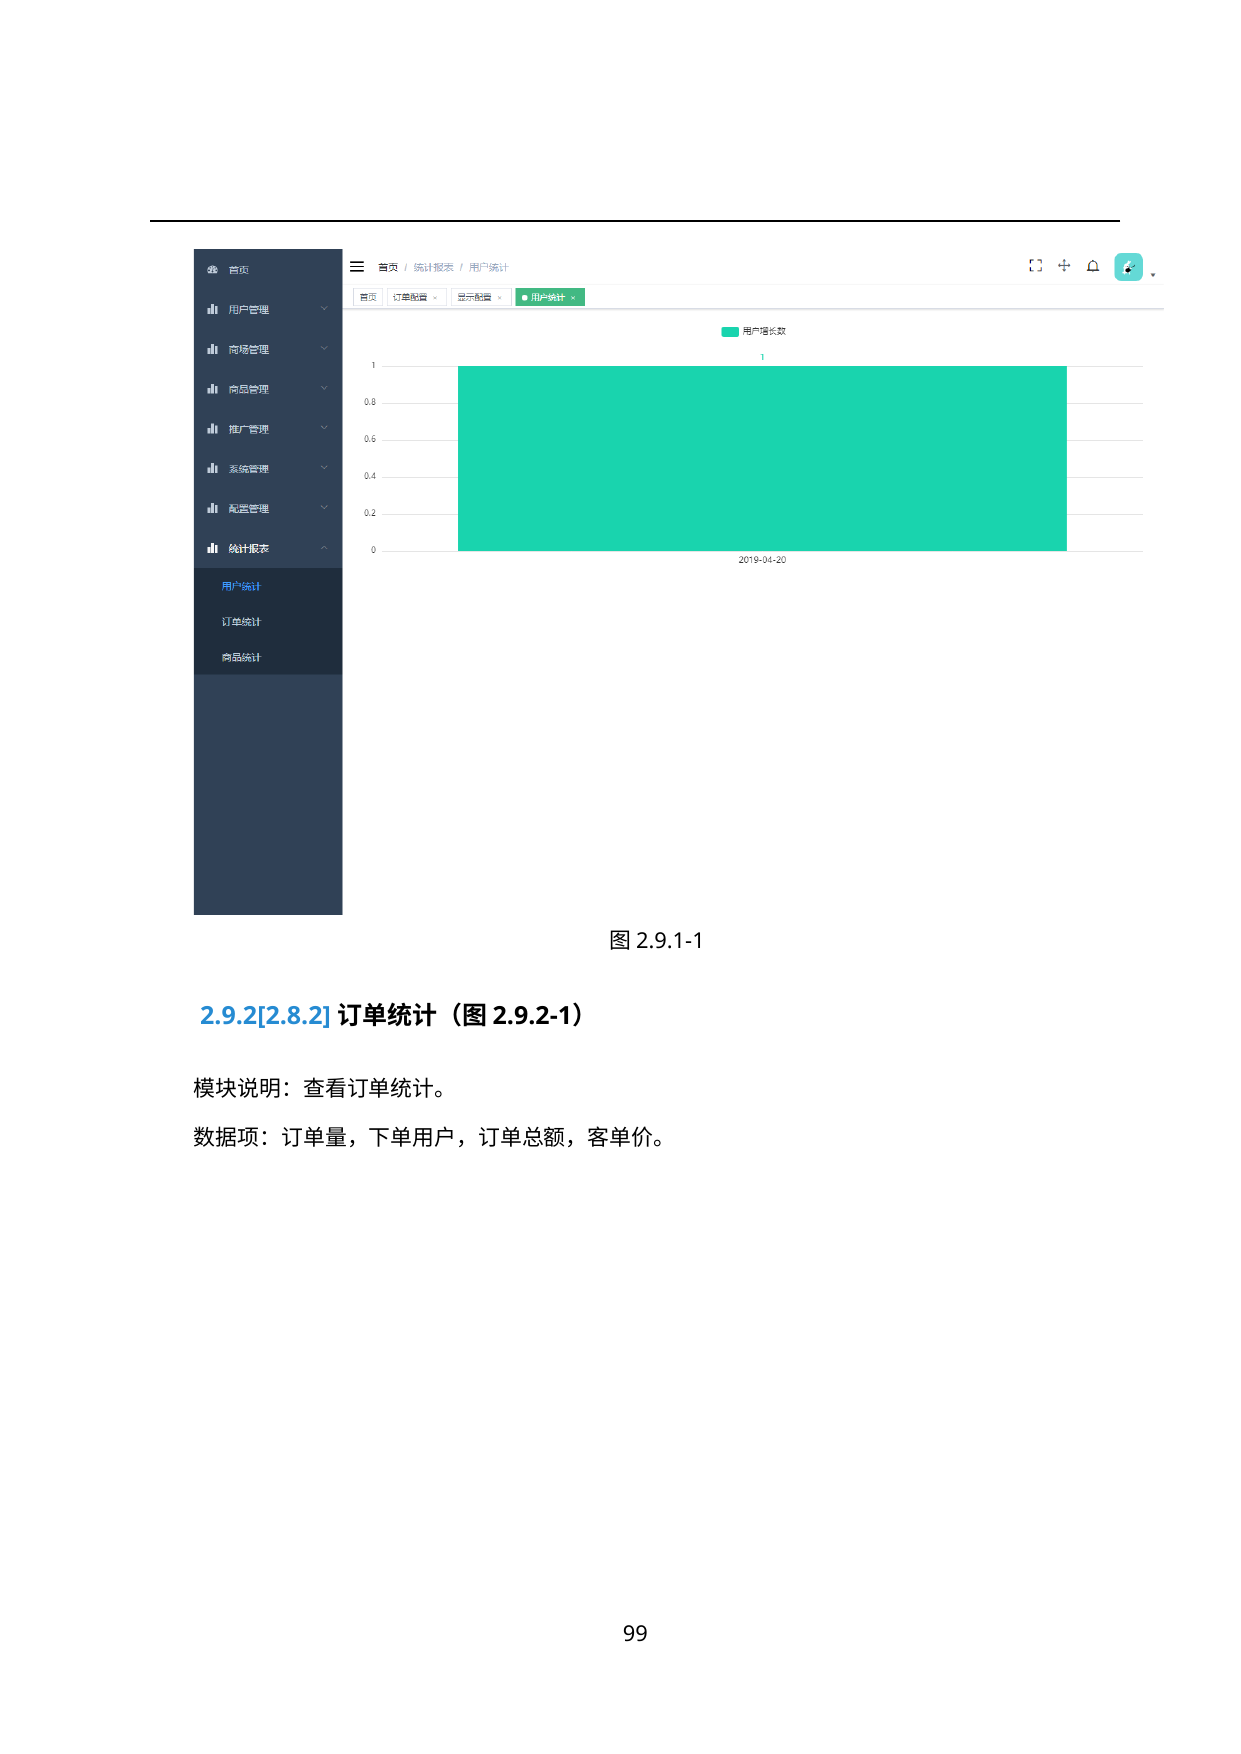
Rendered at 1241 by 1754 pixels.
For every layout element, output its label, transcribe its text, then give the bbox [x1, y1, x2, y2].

picture [193, 249, 1164, 915]
text 模块说明：查看订单统计。 [150, 1071, 1120, 1103]
text 图2.9.1-1 [150, 923, 1120, 956]
subtitle 订单统计（图2.9.2-1） [150, 981, 1120, 1046]
text 数据项：订单量，下单用户，订单总额，客单价。 [150, 1119, 1120, 1152]
